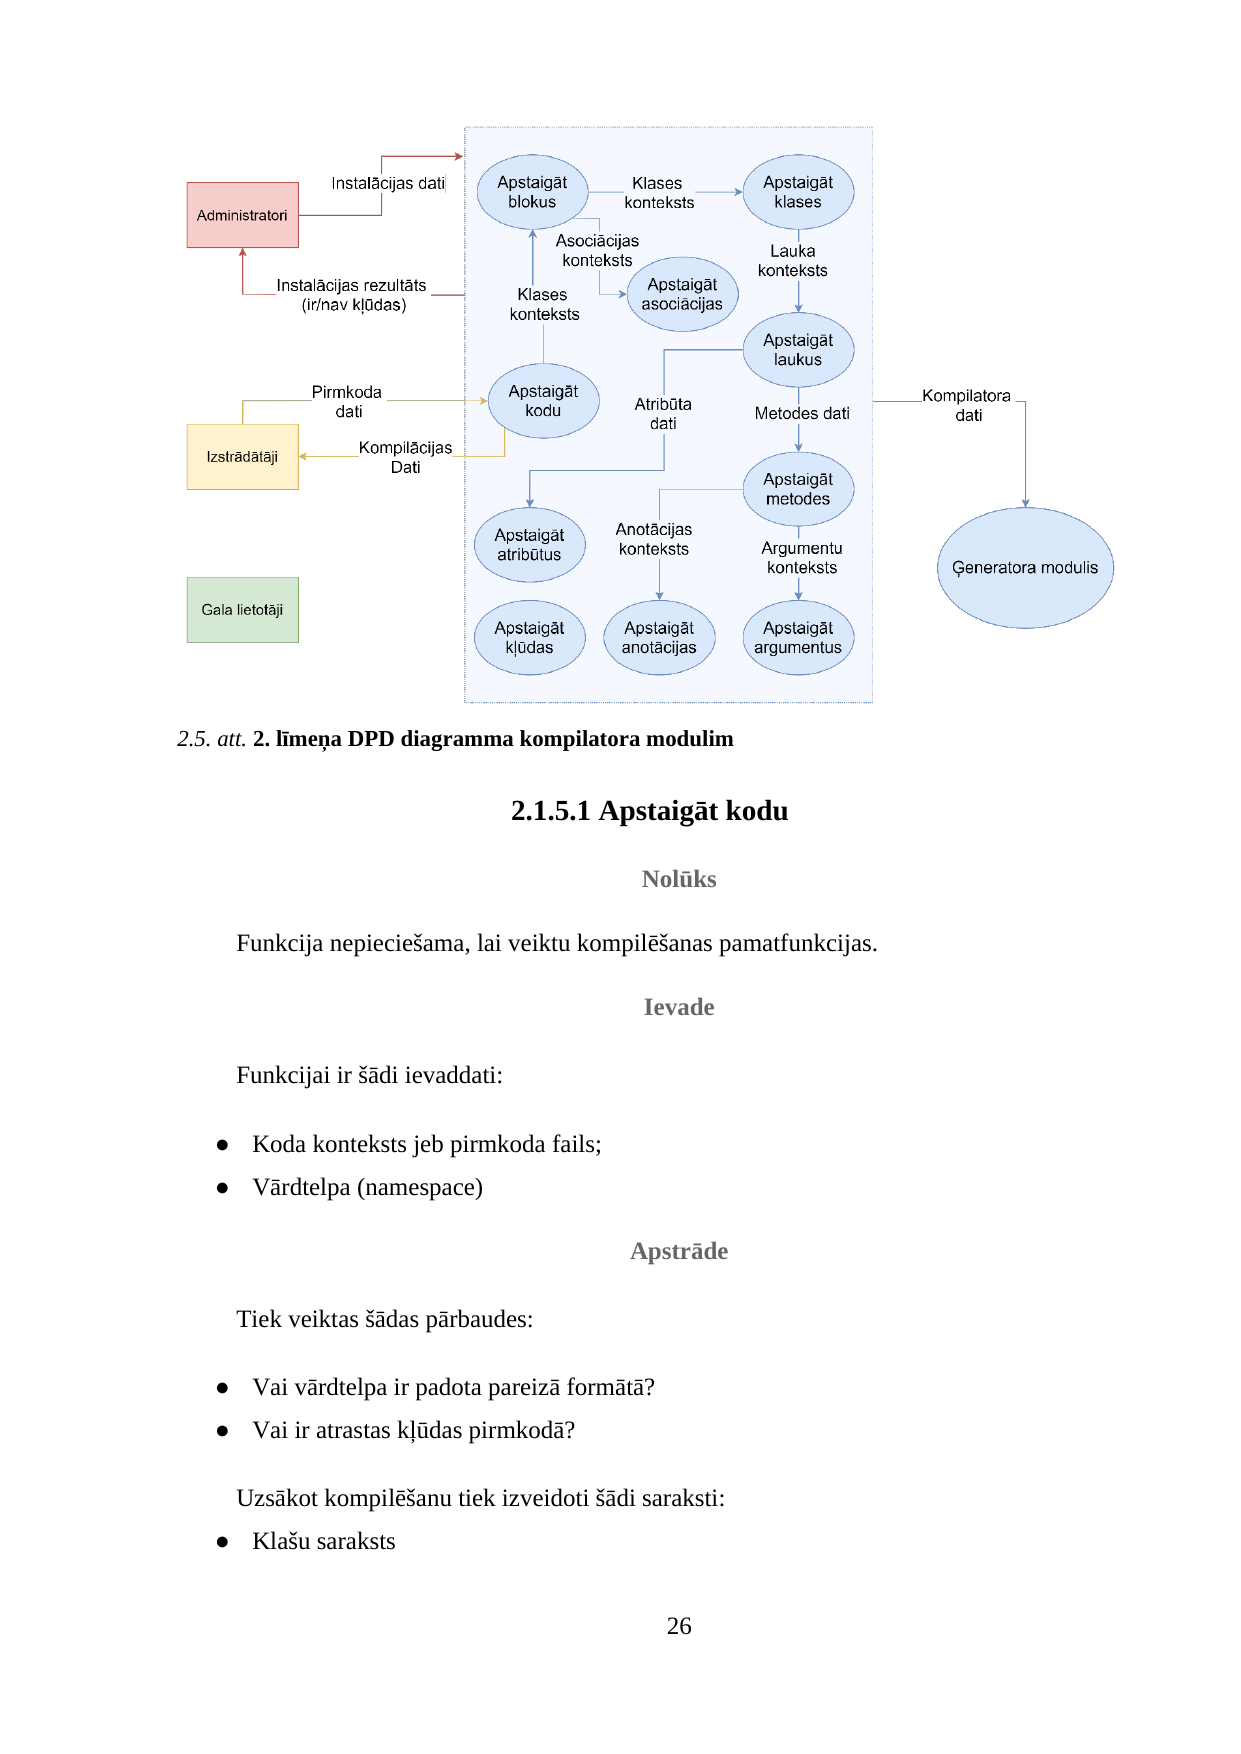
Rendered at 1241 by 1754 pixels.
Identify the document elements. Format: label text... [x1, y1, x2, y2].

list Koda konteksts jeb pirmkoda fails; [214, 1129, 1122, 1157]
text Apstrāde [177, 1236, 1122, 1264]
subtitle 2.1.5.1 Apstaigāt kodu [177, 793, 1122, 827]
text Nolūks [177, 864, 1122, 893]
text Funkcijai ir šādi ievaddati: [177, 1061, 1122, 1089]
list Vai ir atrastas kļūdas pirmkodā? [214, 1415, 1122, 1444]
text Tiek veiktas šādas pārbaudes: [177, 1304, 1122, 1333]
text Funkcija nepieciešama, lai veiktu kompilēšanas pamatfunkcijas. [177, 928, 1122, 957]
text Ievade [177, 992, 1122, 1021]
list Vai vārdtelpa ir padota pareizā formātā? [214, 1372, 1122, 1401]
text 2.5. att. 2. līmeņa DPD diagramma kompilatora modulim [177, 712, 1122, 751]
list Vārdtelpa (namespace) [214, 1172, 1122, 1201]
picture [177, 118, 1123, 712]
list Klašu saraksts [214, 1526, 1122, 1555]
text Uzsākot kompilēšanu tiek izveidoti šādi saraksti: [177, 1483, 1122, 1512]
